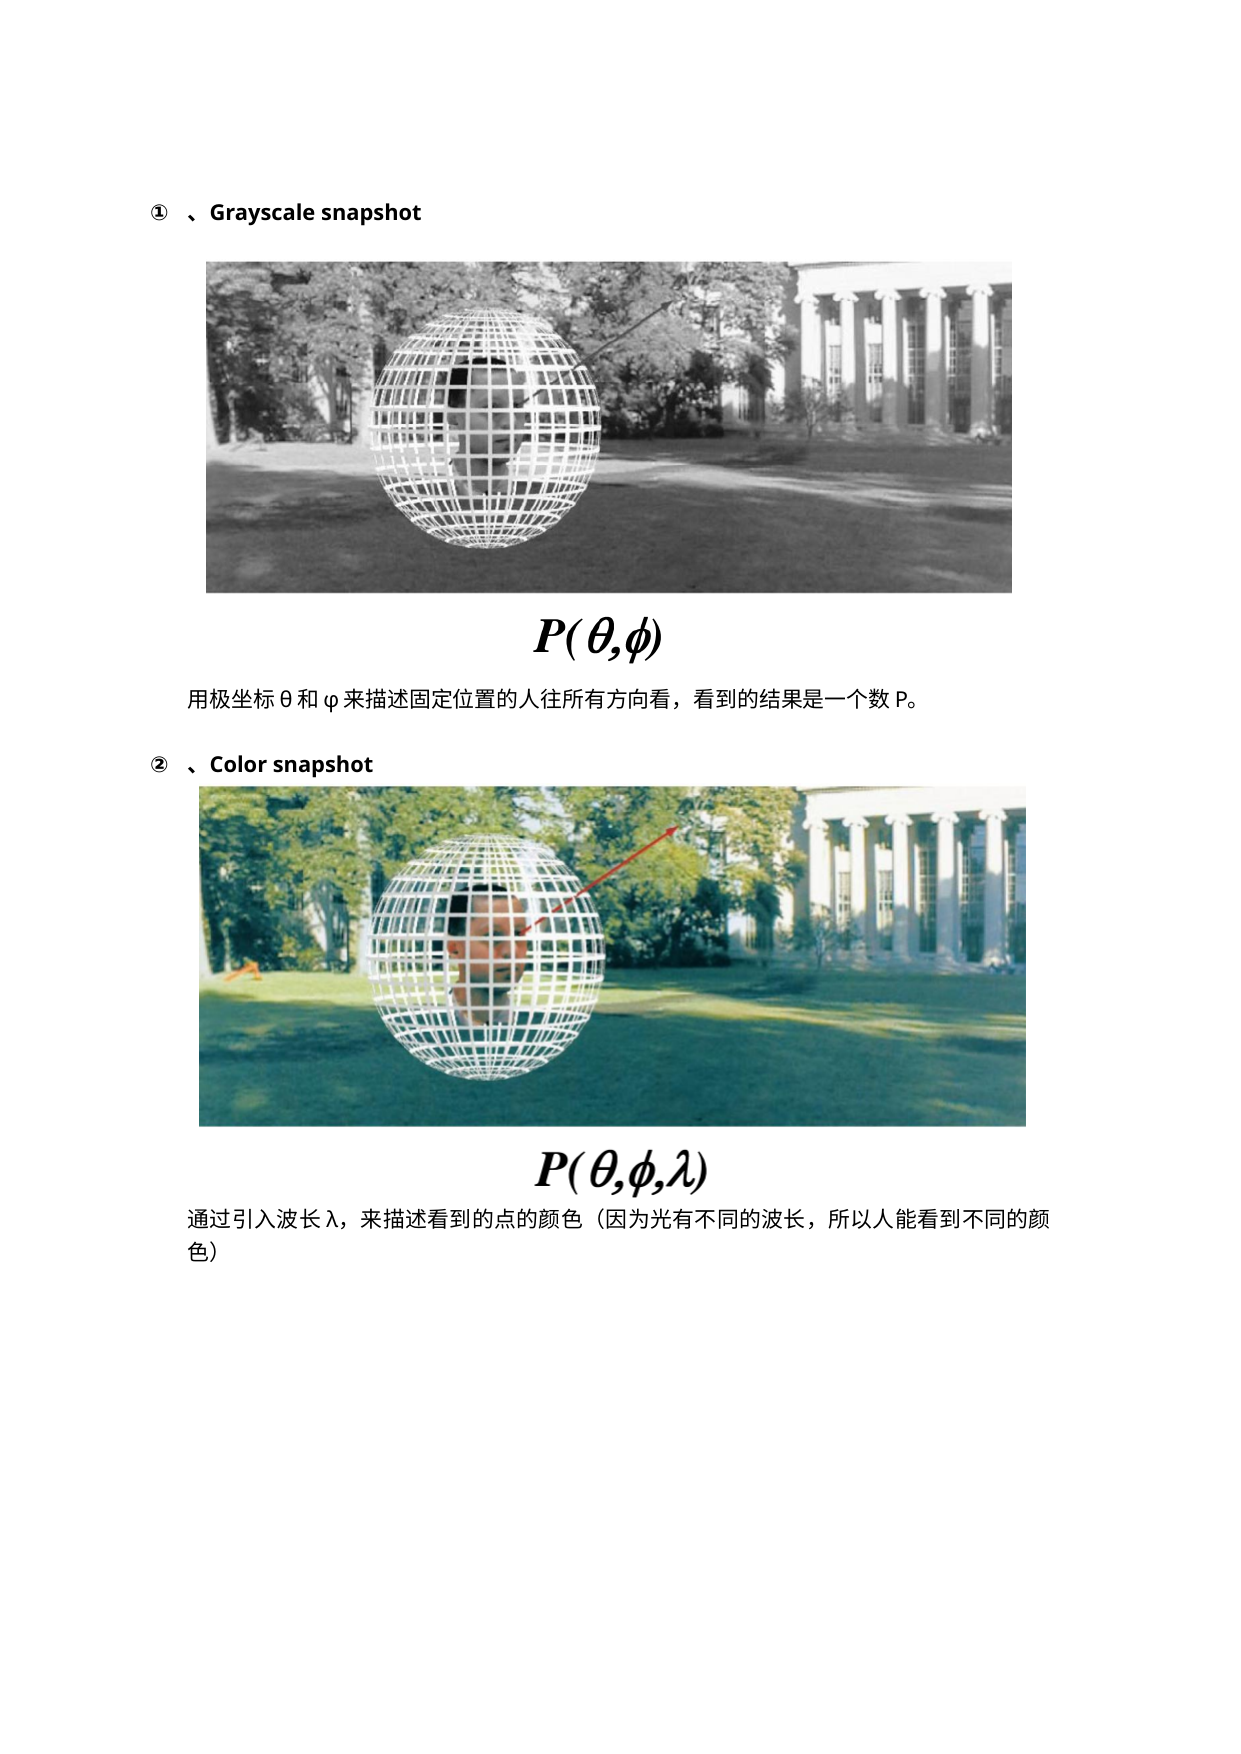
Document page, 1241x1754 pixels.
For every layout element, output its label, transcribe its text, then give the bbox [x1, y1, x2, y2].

subtitle 、Color snapshot [150, 747, 1053, 779]
text 通过引入波长λ，来描述看到的点的颜色（因为光有不同的波长，所以人能看到不同的颜色） [187, 1200, 1053, 1267]
picture [187, 779, 1053, 1200]
text 用极坐标θ和φ来描述固定位置的人往所有方向看，看到的结果是一个数P。 [187, 682, 1053, 714]
picture [187, 259, 1053, 672]
subtitle 、Grayscale snapshot [150, 194, 1053, 227]
